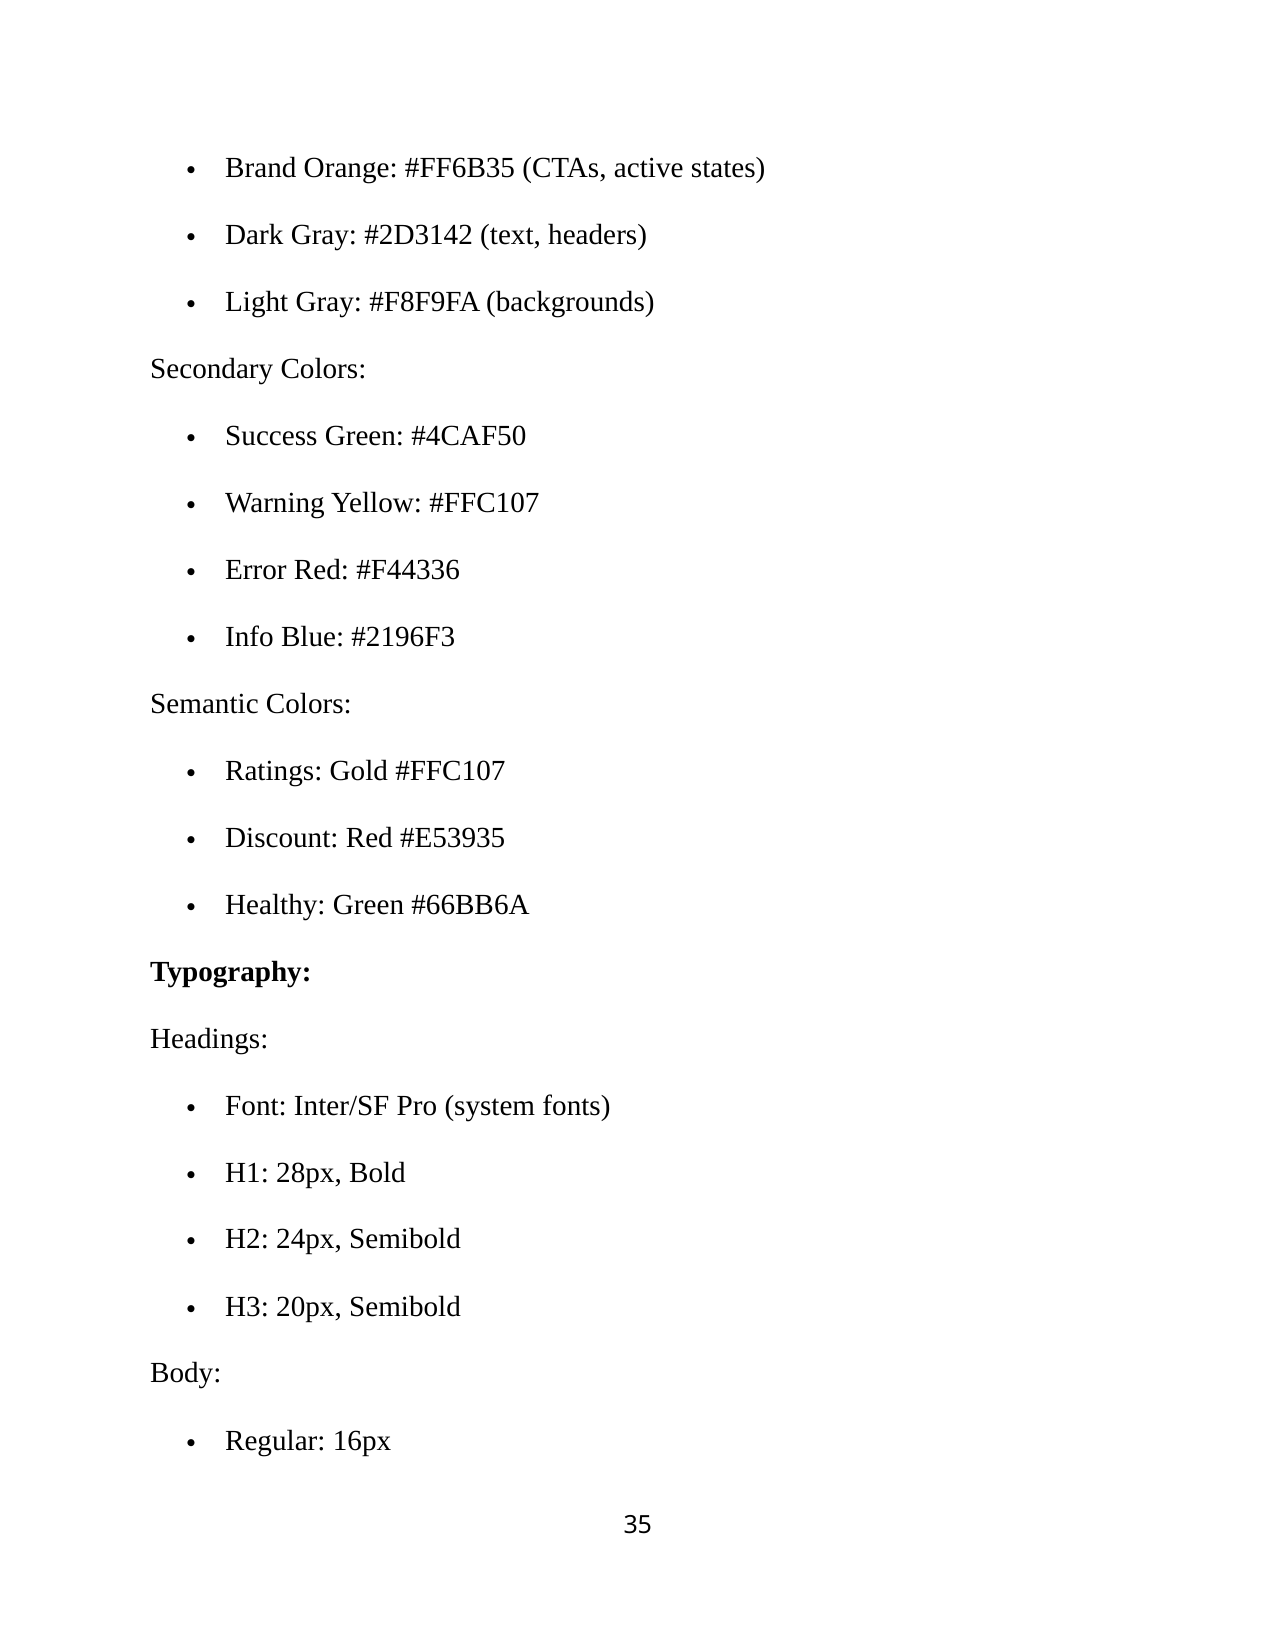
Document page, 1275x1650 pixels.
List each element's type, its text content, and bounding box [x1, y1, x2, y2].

list Light Gray: #F8F9FA (backgrounds) [187, 284, 1125, 317]
list Warning Yellow: #FFC107 [187, 485, 1125, 518]
list Success Green: #4CAF50 [187, 418, 1125, 451]
text Body: [150, 1356, 1125, 1389]
text Typography: [150, 954, 1125, 987]
list Regular: 16px [187, 1423, 1125, 1456]
text Headings: [150, 1021, 1125, 1054]
list Font: Inter/SF Pro (system fonts) [187, 1088, 1125, 1121]
list H3: 20px, Semibold [187, 1289, 1125, 1322]
text Semantic Colors: [150, 686, 1125, 719]
list H2: 24px, Semibold [187, 1222, 1125, 1255]
text Secondary Colors: [150, 351, 1125, 384]
list Discount: Red #E53935 [187, 820, 1125, 853]
list Info Blue: #2196F3 [187, 619, 1125, 652]
list Dark Gray: #2D3142 (text, headers) [187, 217, 1125, 251]
list Ratings: Gold #FFC107 [187, 753, 1125, 786]
list Error Red: #F44336 [187, 552, 1125, 585]
list H1: 28px, Bold [187, 1155, 1125, 1188]
list Healthy: Green #66BB6A [187, 887, 1125, 920]
list Brand Orange: #FF6B35 (CTAs, active states) [187, 150, 1125, 183]
